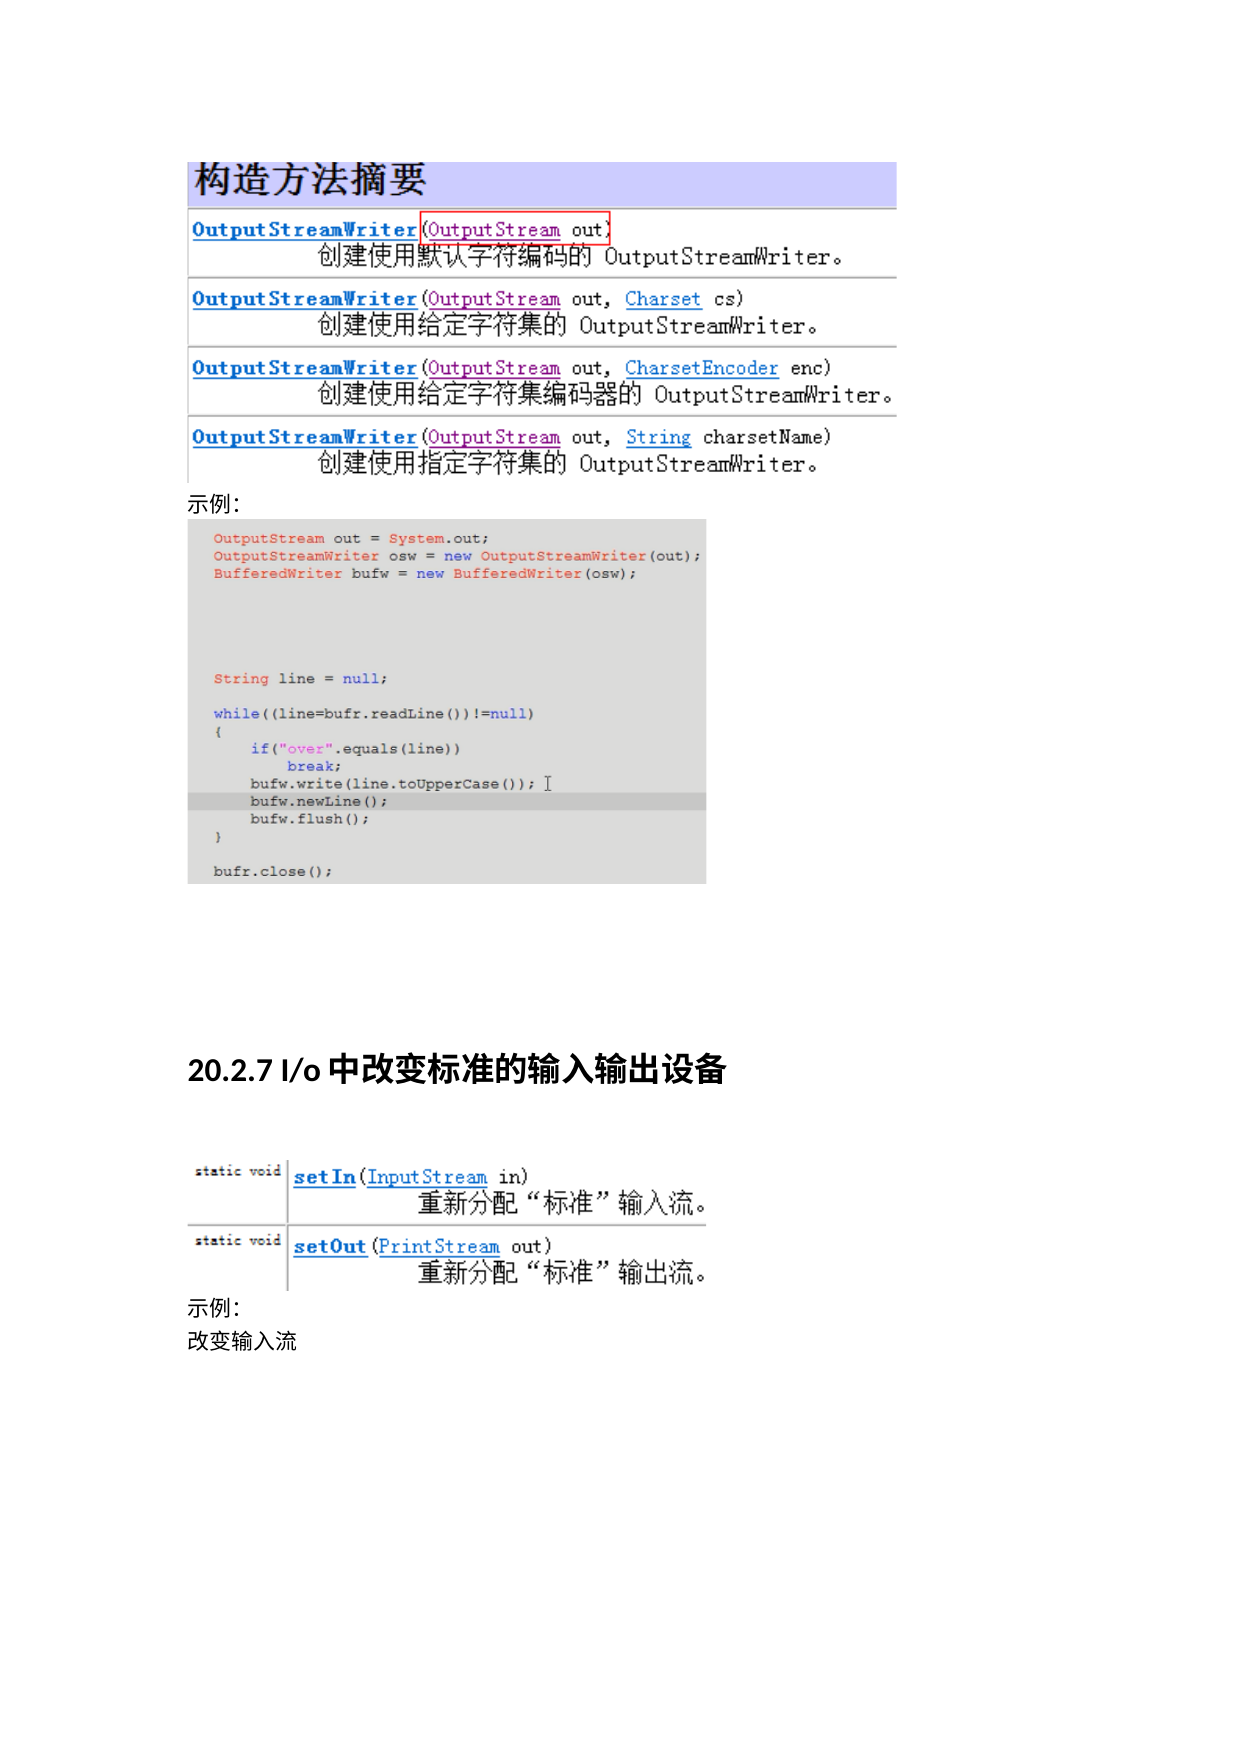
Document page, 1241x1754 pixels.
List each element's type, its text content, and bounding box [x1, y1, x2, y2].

picture [187, 162, 897, 483]
text 示例： [187, 487, 1053, 519]
text 示例： [187, 1291, 1053, 1323]
text 改变输入流 [187, 1323, 1053, 1356]
picture [187, 519, 707, 884]
picture [187, 1160, 707, 1291]
subtitle 20.2.7 I/o中改变标准的输入输出设备 [187, 1034, 1053, 1099]
